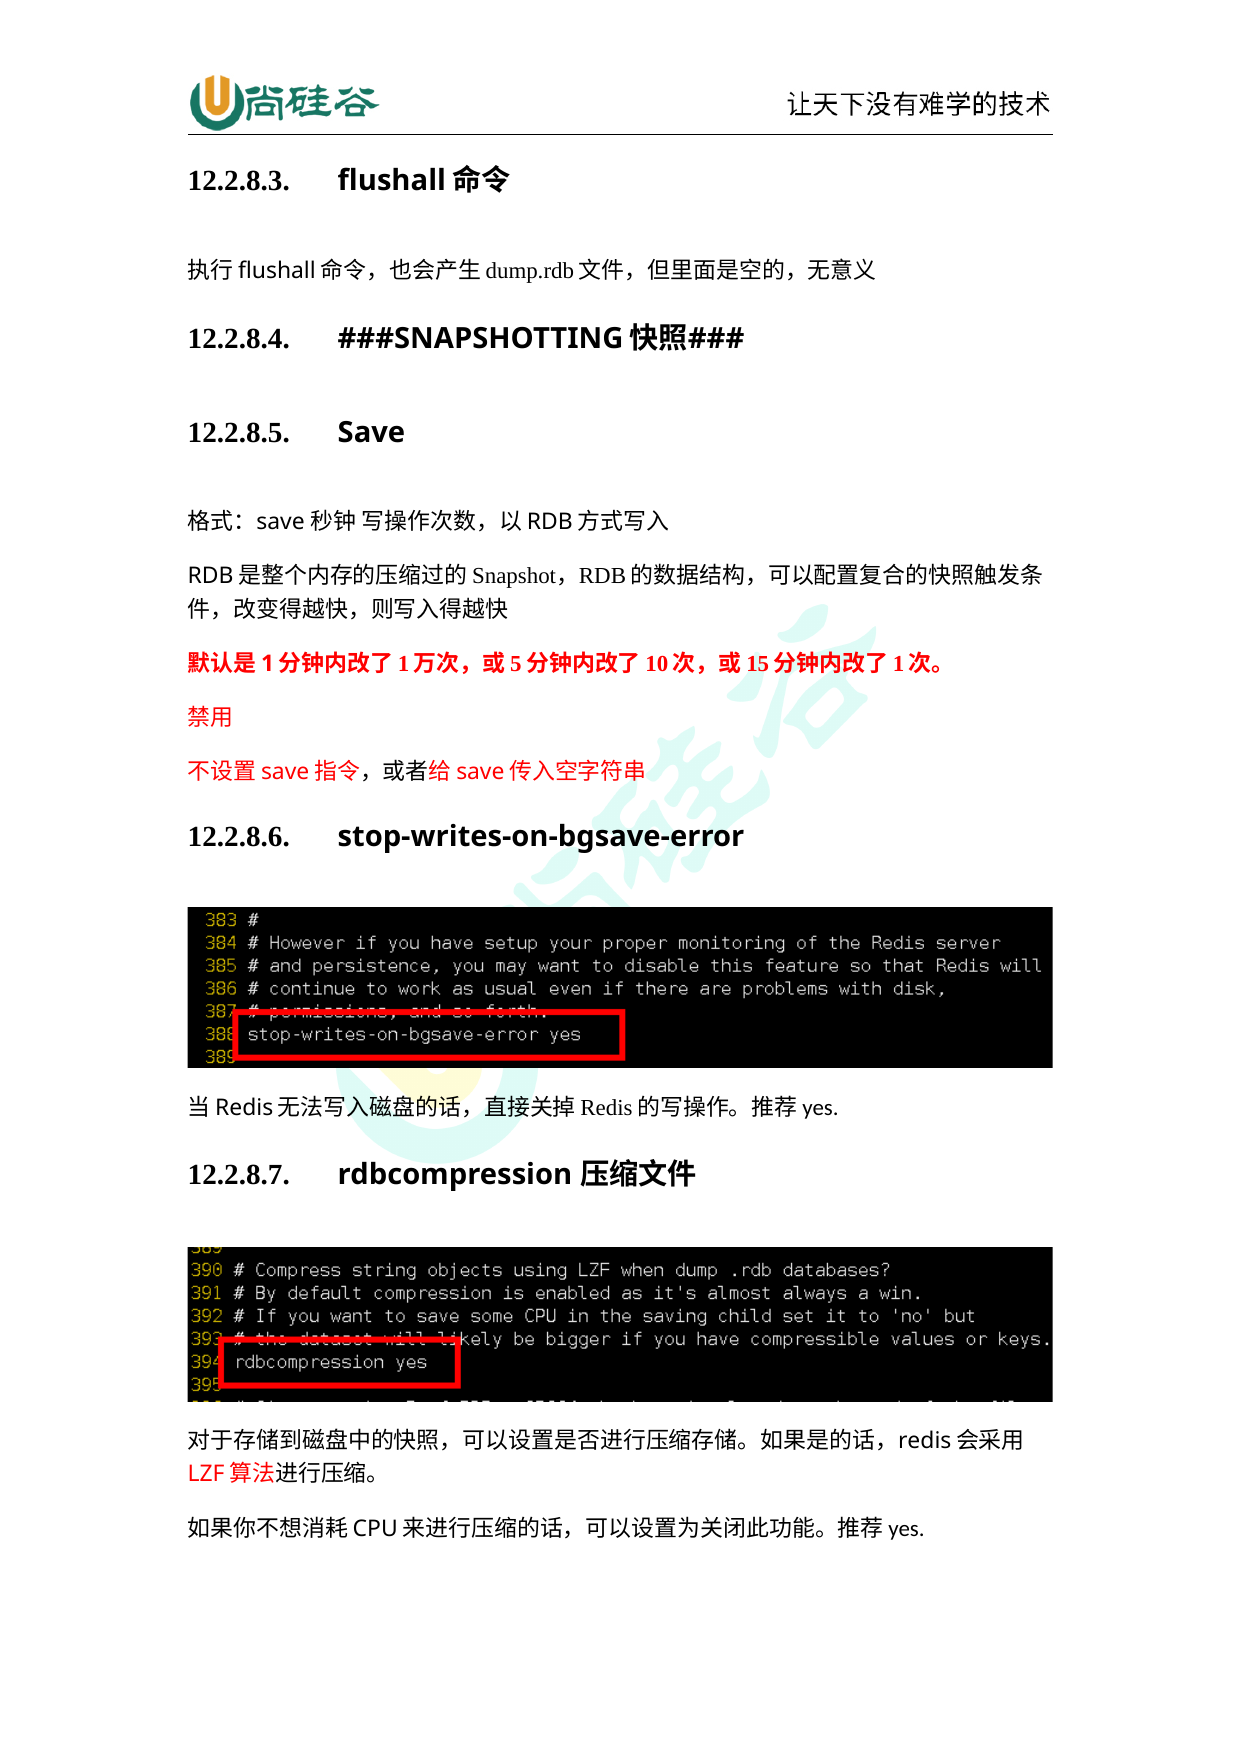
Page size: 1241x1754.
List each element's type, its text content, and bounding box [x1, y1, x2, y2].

text 对于存储到磁盘中的快照，可以设置是否进行压缩存储。如果是的话，redis会采用LZF算法进行压缩。 [187, 1422, 1053, 1489]
list Save [187, 411, 1053, 451]
text 禁用 [187, 699, 1053, 732]
list ###SNAPSHOTTING快照### [187, 315, 1053, 357]
text 执行flushall命令，也会产生dump.rdb文件，但里面是空的，无意义 [187, 252, 1053, 286]
list stop-writes-on-bgsave-error [187, 816, 1053, 855]
text RDB是整个内存的压缩过的Snapshot，RDB的数据结构，可以配置复合的快照触发条件，改变得越快，则写入得越快 [187, 557, 1053, 624]
text 当Redis无法写入磁盘的话，直接关掉Redis的写操作。推荐yes. [187, 1088, 1053, 1122]
list rdbcompression 压缩文件 [187, 1151, 1053, 1193]
picture [187, 1247, 1053, 1402]
text 不设置save指令，或者给save传入空字符串 [187, 753, 1053, 786]
picture [187, 907, 1053, 1068]
text 默认是1分钟内改了1万次，或5分钟内改了10次，或15分钟内改了1次。 [187, 645, 1053, 678]
picture [187, 73, 1053, 132]
text 如果你不想消耗CPU来进行压缩的话，可以设置为关闭此功能。推荐yes. [187, 1509, 1053, 1543]
text 格式：save 秒钟 写操作次数，以RDB方式写入 [187, 503, 1053, 537]
list flushall命令 [187, 156, 1053, 198]
